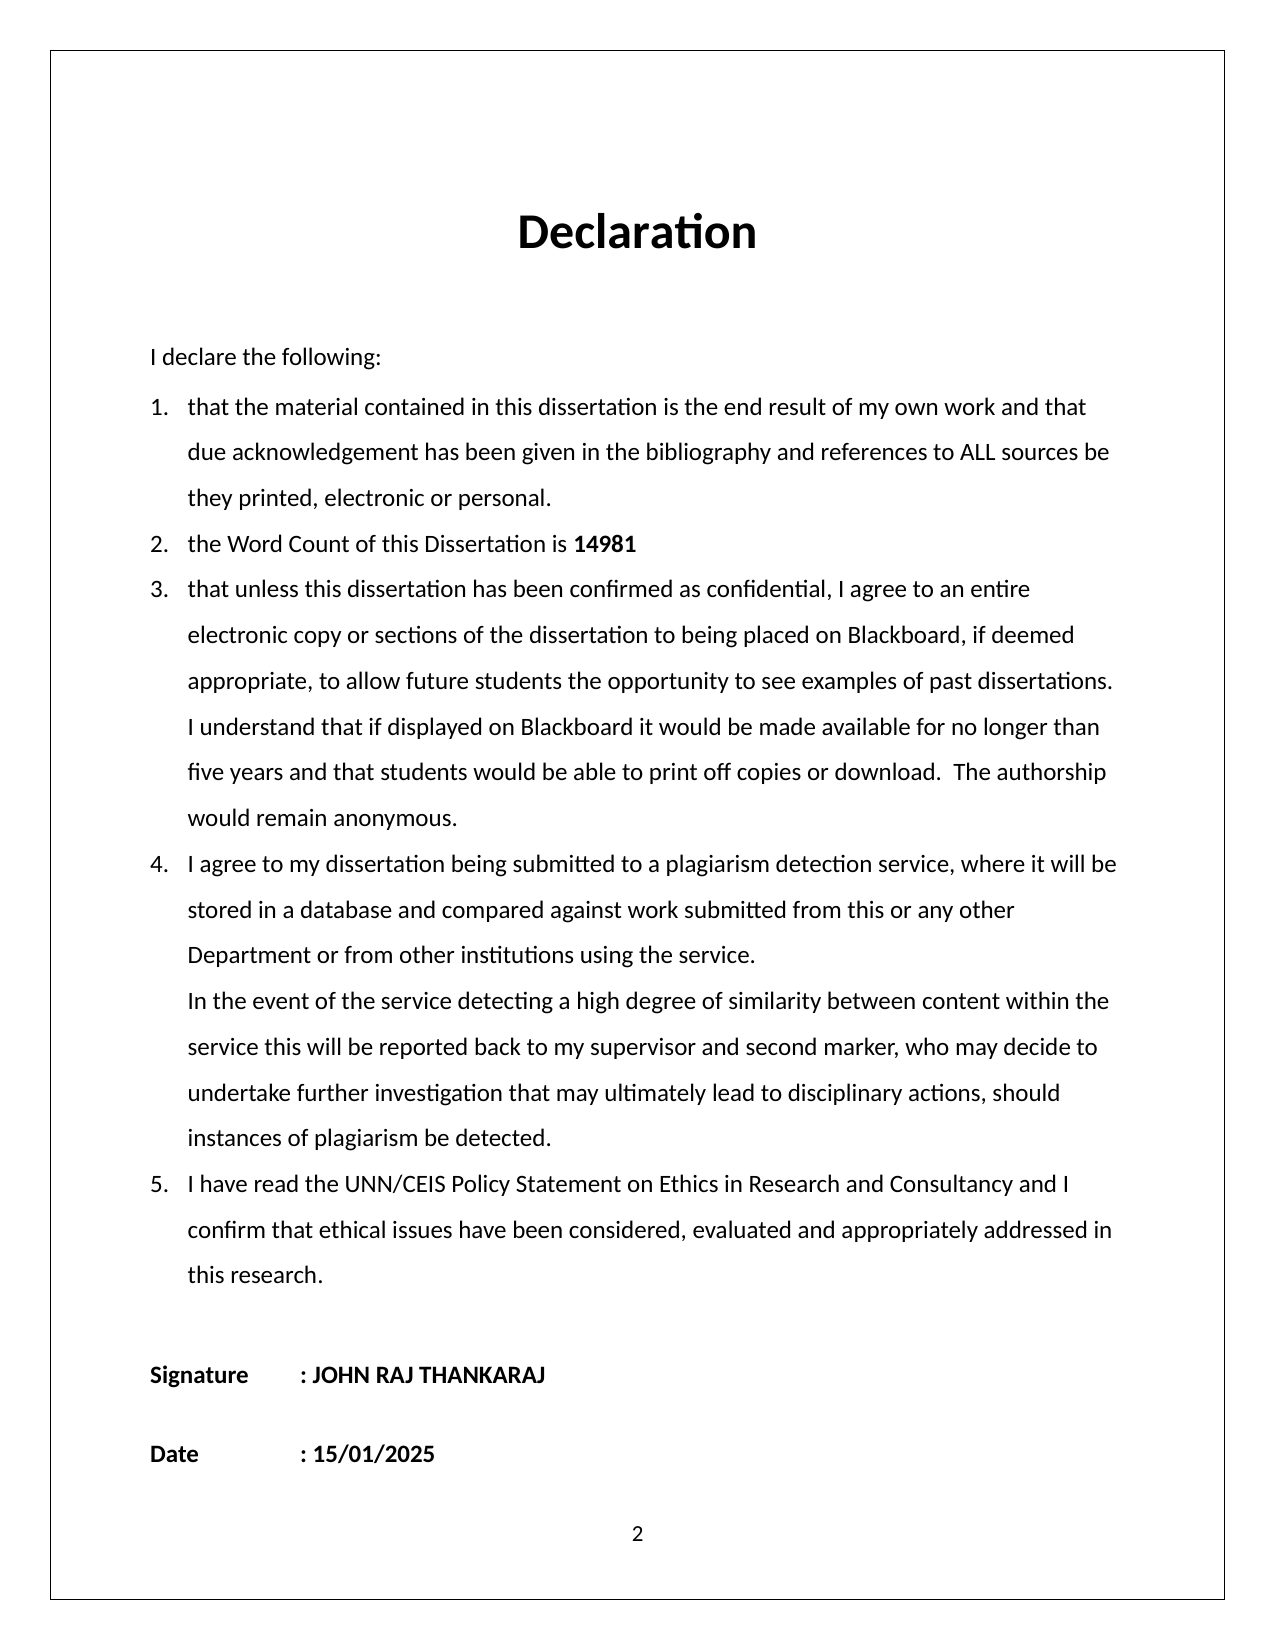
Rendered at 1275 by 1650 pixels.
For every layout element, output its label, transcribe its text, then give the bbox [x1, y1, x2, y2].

list I agree to my dissertation being submitted to a plagiarism detection service, where it will be stored in a database and compared against work submitted from this or any other Department or from other institutions using the service. In the event of the service detecting a high degree of similarity between content within the service this will be reported back to my supervisor and second marker, who may decide to undertake further investigation that may ultimately lead to disciplinary actions, should instances of plagiarism be detected. [150, 848, 1125, 1153]
list that unless this dissertation has been confirmed as confidential, I agree to an entire electronic copy or sections of the dissertation to being placed on Blackboard, if deemed appropriate, to allow future students the opportunity to see examples of past dissertations. I understand that if displayed on Blackboard it would be made available for no longer than five years and that students would be able to print off copies or download. The authorship would remain anonymous. [150, 574, 1125, 833]
text I declare the following: [150, 341, 1125, 372]
text Signature : JOHN RAJ THANKARAJ [150, 1326, 1125, 1420]
subtitle Declaration [150, 200, 1125, 261]
list the Word Count of this Dissertation is 14981 [150, 528, 1125, 558]
text Date : 15/01/2025 [150, 1439, 1125, 1469]
list I have read the UNN/CEIS Policy Statement on Ethics in Research and Consultancy and I confirm that ethical issues have been considered, evaluated and appropriately addressed in this research. [150, 1168, 1125, 1290]
list that the material contained in this dissertation is the end result of my own work and that due acknowledgement has been given in the bibliography and references to ALL sources be they printed, electronic or personal. [150, 391, 1125, 513]
